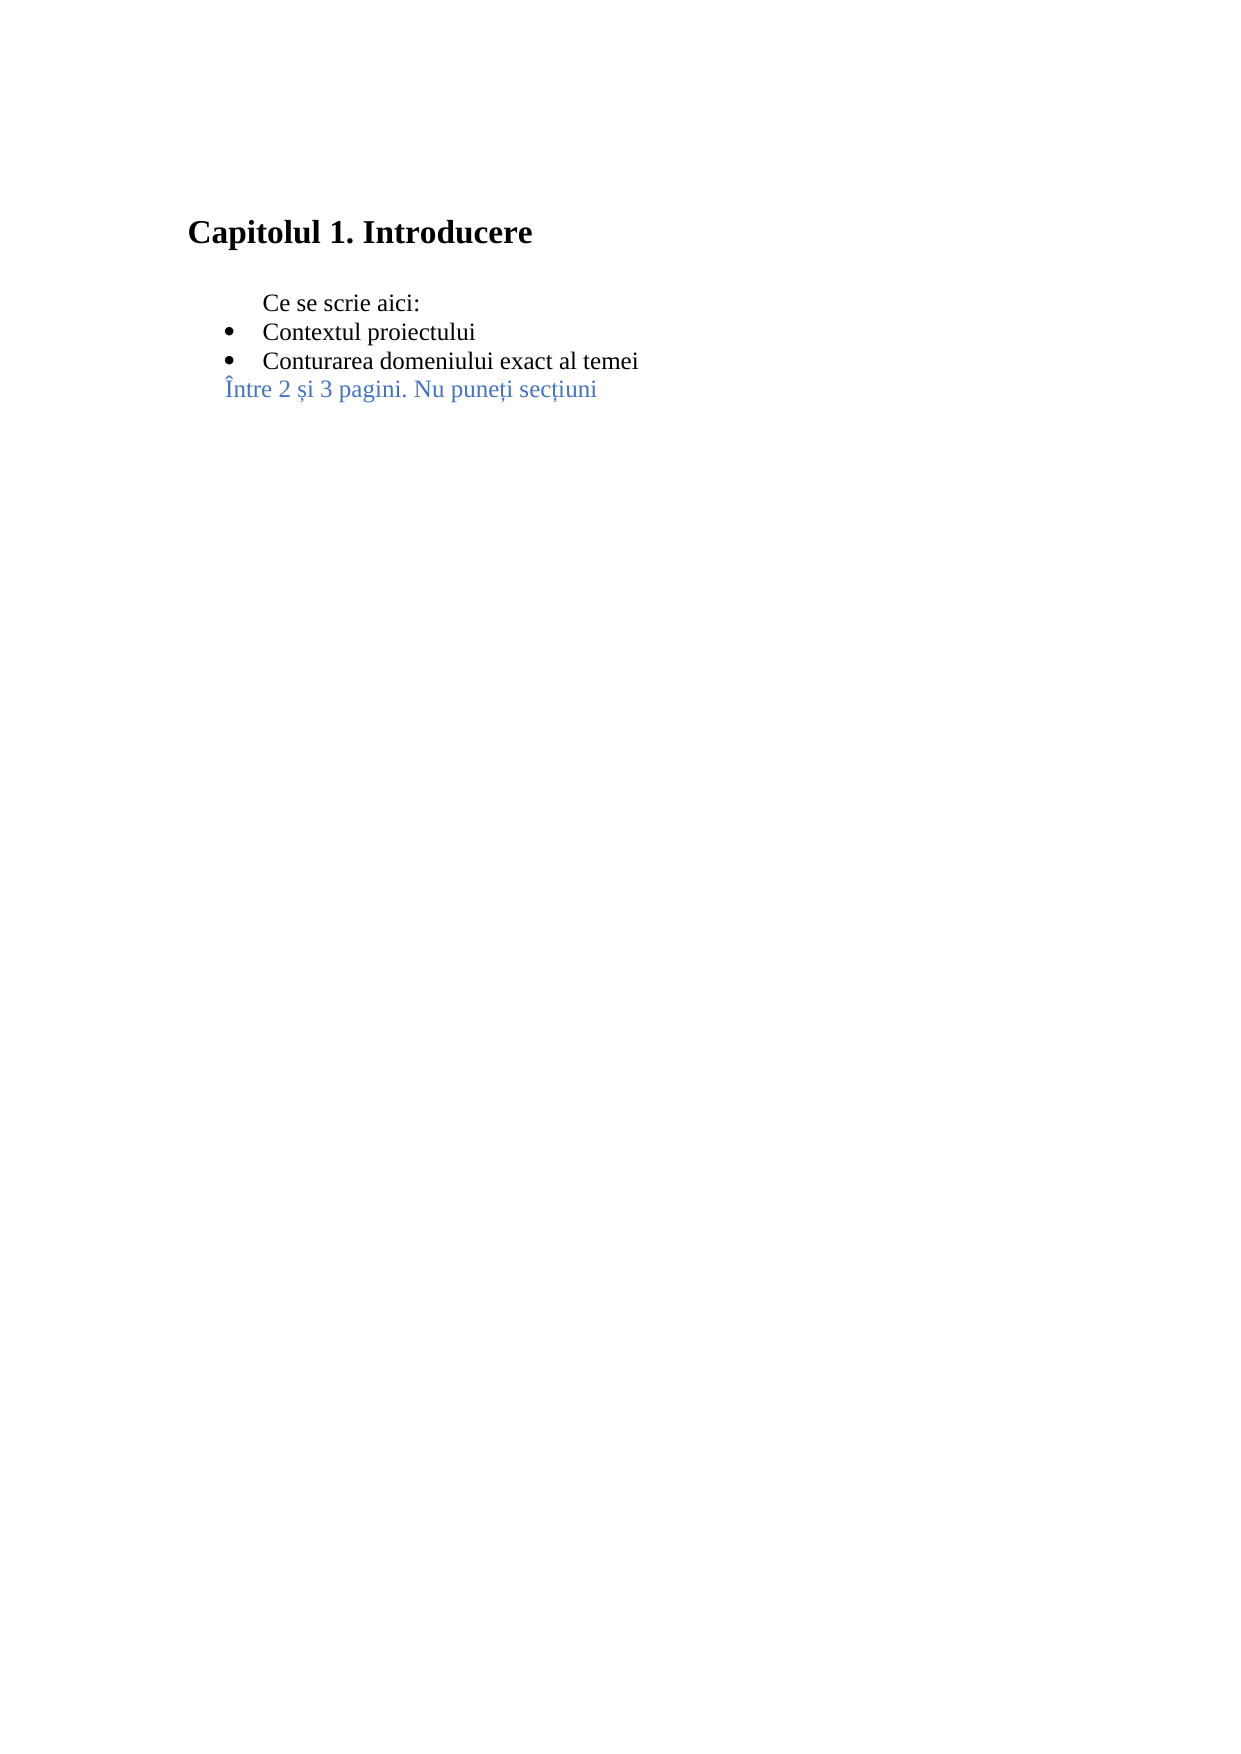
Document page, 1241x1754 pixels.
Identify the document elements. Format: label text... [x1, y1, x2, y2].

list Contextul proiectului [225, 317, 1053, 346]
text Între 2 și 3 pagini. Nu puneți secțiuni [225, 374, 1053, 403]
subtitle Introducere [187, 212, 1053, 251]
text Ce se scrie aici: [187, 288, 1053, 317]
list Conturarea domeniului exact al temei [225, 346, 1053, 374]
